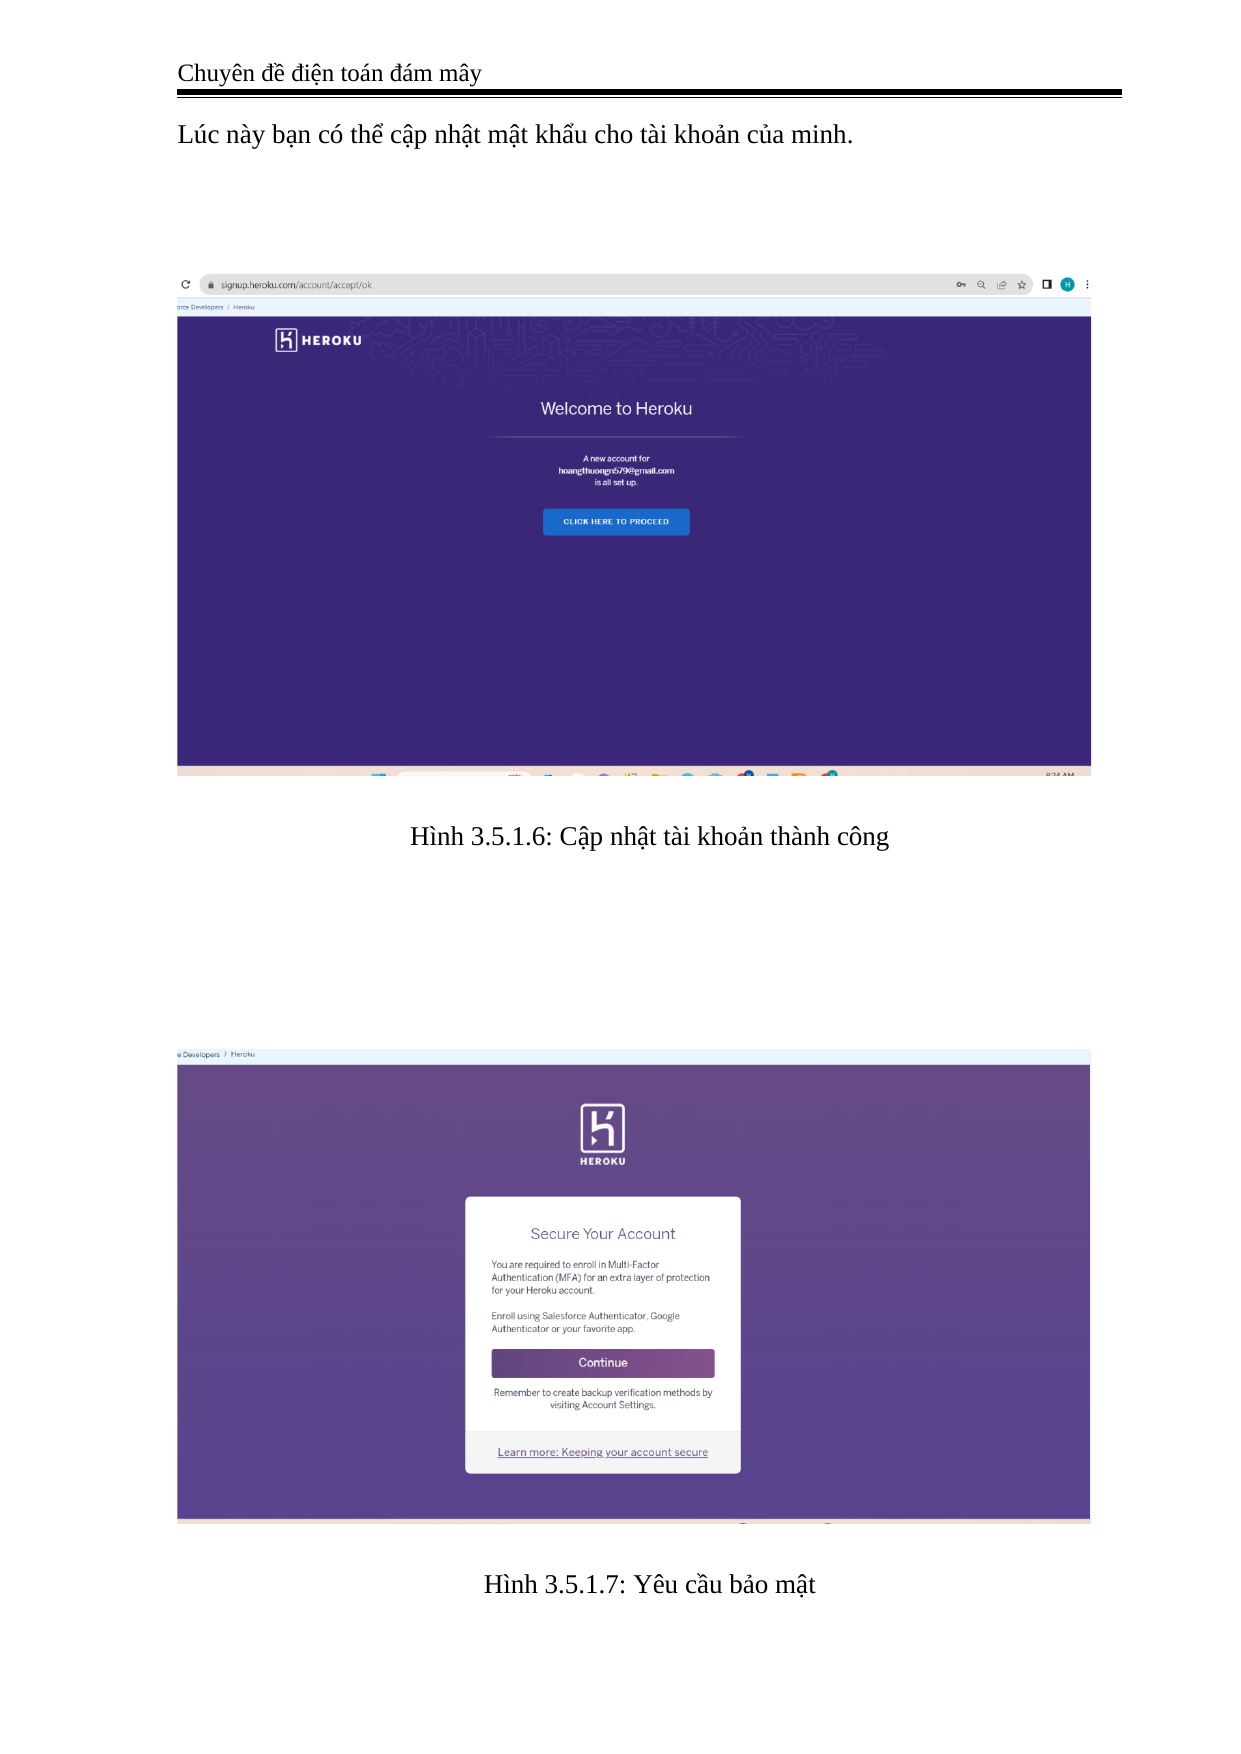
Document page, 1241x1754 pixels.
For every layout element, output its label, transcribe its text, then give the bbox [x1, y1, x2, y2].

text Lúc này bạn có thể cập nhật mật khẩu cho tài khoản của minh. [177, 118, 1122, 149]
text Hình 3.5.1.6: Cập nhật tài khoản thành công [177, 819, 1122, 851]
picture [177, 1049, 1092, 1524]
text Hình 3.5.1.7: Yêu cầu bảo mật [177, 1568, 1122, 1599]
picture [177, 271, 1092, 776]
